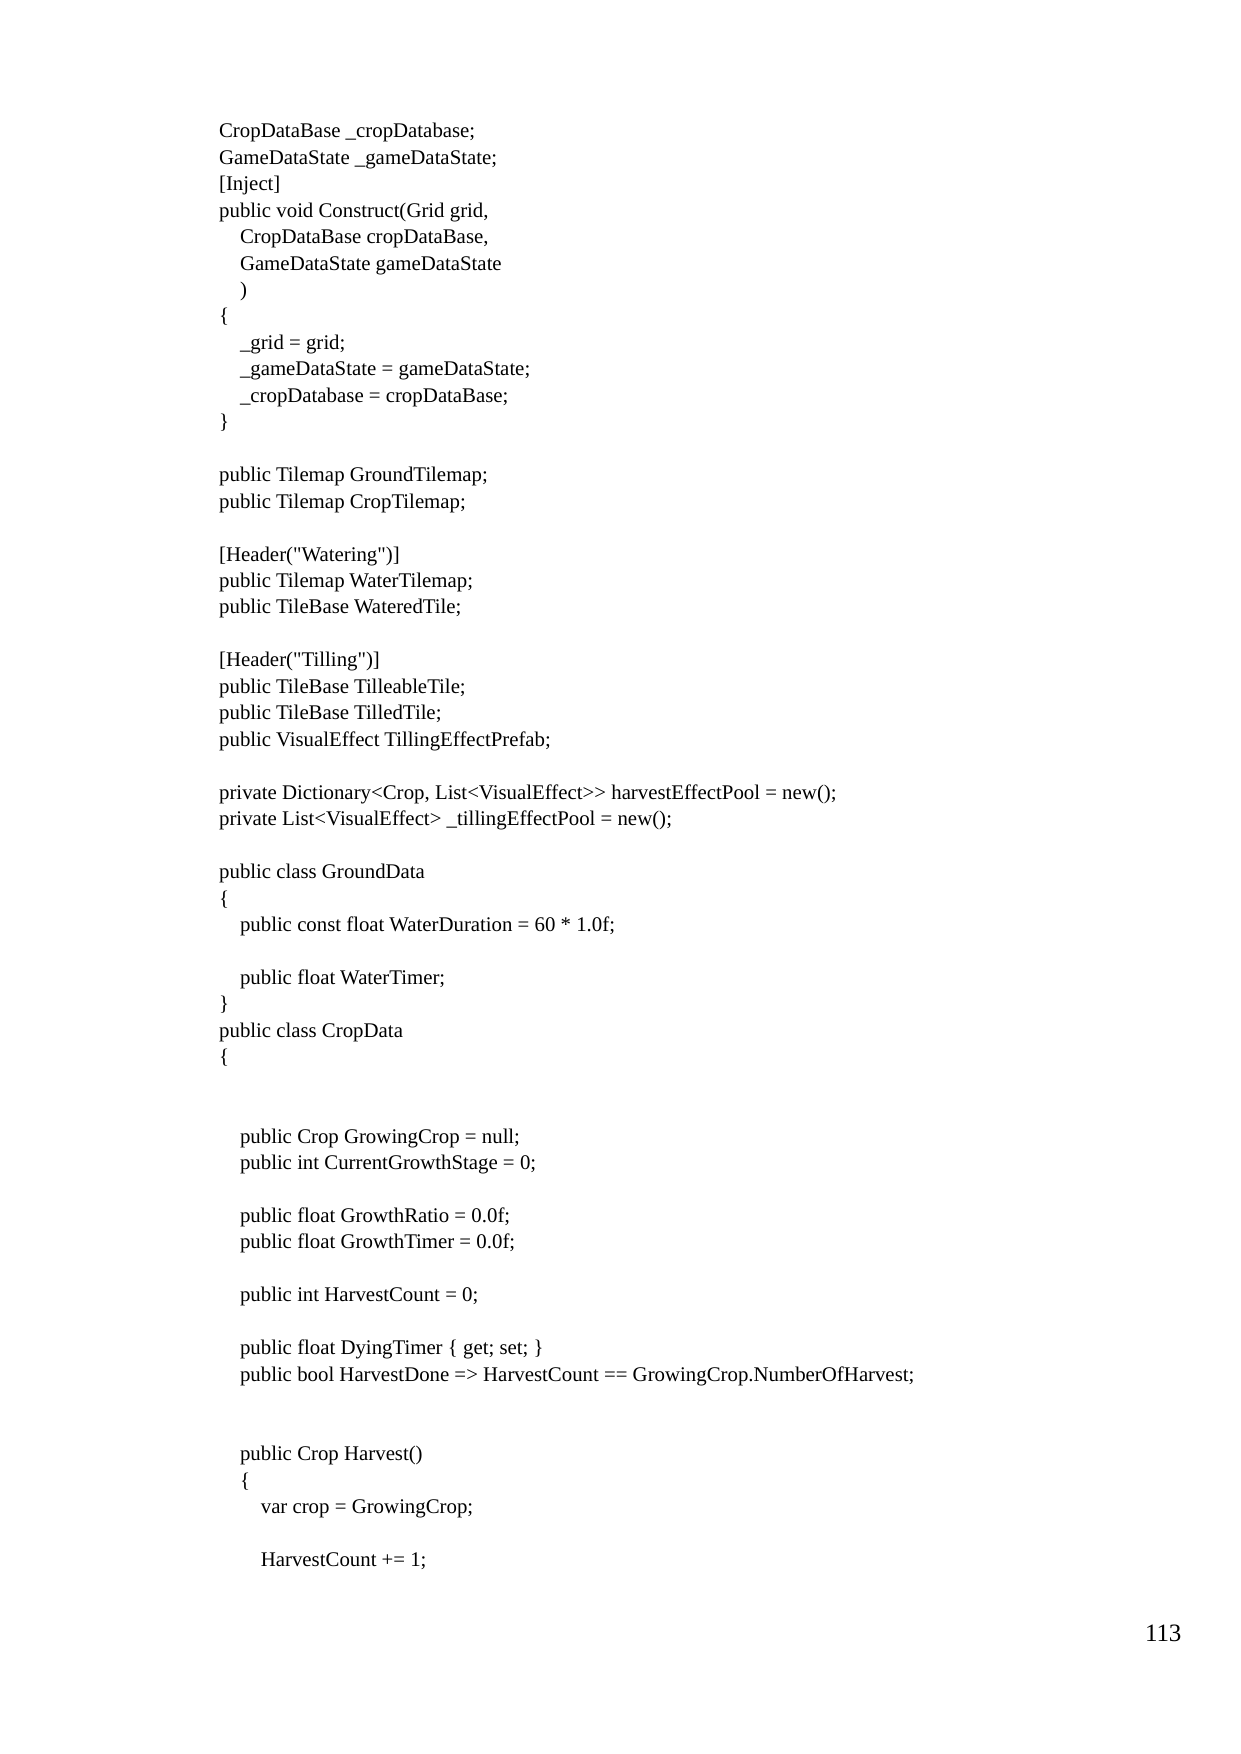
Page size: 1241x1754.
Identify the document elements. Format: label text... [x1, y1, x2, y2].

text public TileBase TilledTile; [177, 700, 1181, 724]
text public const float WaterDuration = 60 * 1.0f; [177, 912, 1181, 936]
text { [177, 1467, 1181, 1492]
text [Inject] [177, 171, 1181, 195]
text public void Construct(Grid grid, [177, 197, 1181, 222]
text public bool HarvestDone => HarvestCount == GrowingCrop.NumberOfHarvest; [177, 1362, 1181, 1386]
text } [177, 991, 1181, 1015]
text _cropDatabase = cropDataBase; [177, 383, 1181, 407]
text CropDataBase _cropDatabase; [177, 118, 1181, 142]
text public class GroundData [177, 859, 1181, 883]
text public int CurrentGrowthStage = 0; [177, 1150, 1181, 1174]
text private Dictionary<Crop, List<VisualEffect>> harvestEffectPool = new(); [177, 779, 1181, 804]
text public TileBase TilleableTile; [177, 674, 1181, 698]
text [Header("Watering")] [177, 541, 1181, 566]
text public Tilemap GroundTilemap; [177, 462, 1181, 486]
text var crop = GrowingCrop; [177, 1494, 1181, 1518]
text public float DyingTimer { get; set; } [177, 1335, 1181, 1359]
text ) [177, 277, 1181, 301]
text _gameDataState = gameDataState; [177, 356, 1181, 380]
text public float GrowthRatio = 0.0f; [177, 1203, 1181, 1227]
text public class CropData [177, 1018, 1181, 1042]
text { [177, 1044, 1181, 1068]
text { [177, 303, 1181, 327]
text public Tilemap CropTilemap; [177, 488, 1181, 513]
text public int HarvestCount = 0; [177, 1282, 1181, 1306]
text private List<VisualEffect> _tillingEffectPool = new(); [177, 806, 1181, 830]
text public Tilemap WaterTilemap; [177, 568, 1181, 592]
text public VisualEffect TillingEffectPrefab; [177, 727, 1181, 751]
text _grid = grid; [177, 330, 1181, 354]
text HarvestCount += 1; [177, 1547, 1181, 1571]
text public float WaterTimer; [177, 965, 1181, 989]
text public TileBase WateredTile; [177, 594, 1181, 618]
text public float GrowthTimer = 0.0f; [177, 1229, 1181, 1253]
text [Header("Tilling")] [177, 647, 1181, 671]
text GameDataState gameDataState [177, 250, 1181, 274]
text public Crop GrowingCrop = null; [177, 1123, 1181, 1148]
text public Crop Harvest() [177, 1441, 1181, 1465]
text { [177, 885, 1181, 909]
text CropDataBase cropDataBase, [177, 224, 1181, 248]
text GameDataState _gameDataState; [177, 144, 1181, 169]
text } [177, 409, 1181, 433]
